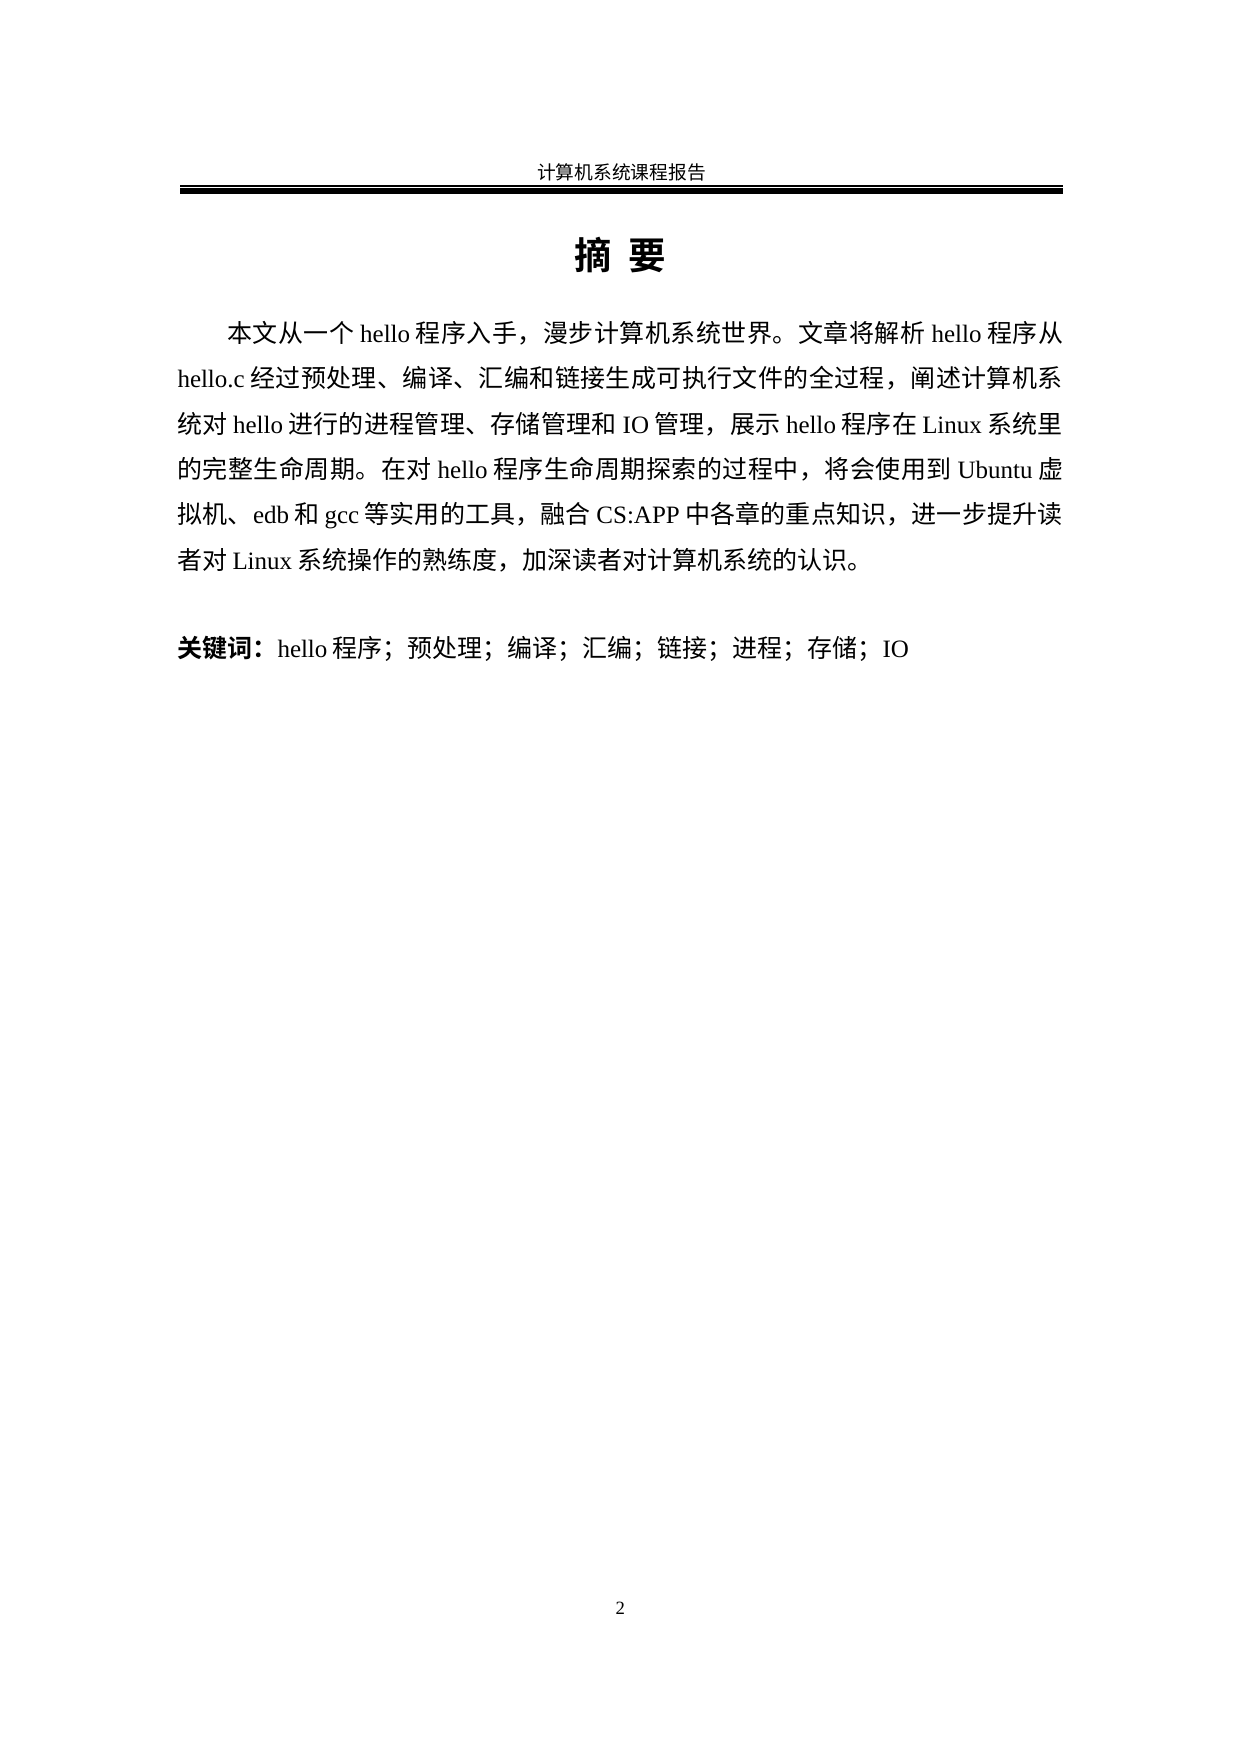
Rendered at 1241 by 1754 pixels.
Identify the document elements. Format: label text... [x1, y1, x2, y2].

text 摘 要 [177, 226, 1063, 280]
text 关键词：hello程序；预处理；编译；汇编；链接；进程；存储；IO [177, 628, 1063, 664]
text 本文从一个hello程序入手，漫步计算机系统世界。文章将解析hello程序从hello.c经过预处理、编译、汇编和链接生成可执行文件的全过程，阐述计算机系统对hello进行的进程管理、存储管理和IO管理，展示hello程序在Linux系统里的完整生命周期。在对hello程序生命周期探索的过程中，将会使用到Ubuntu虚拟机、edb和gcc等实用的工具，融合CS:APP中各章的重点知识，进一步提升读者对Linux系统操作的熟练度，加深读者对计算机系统的认识。 [177, 314, 1063, 576]
